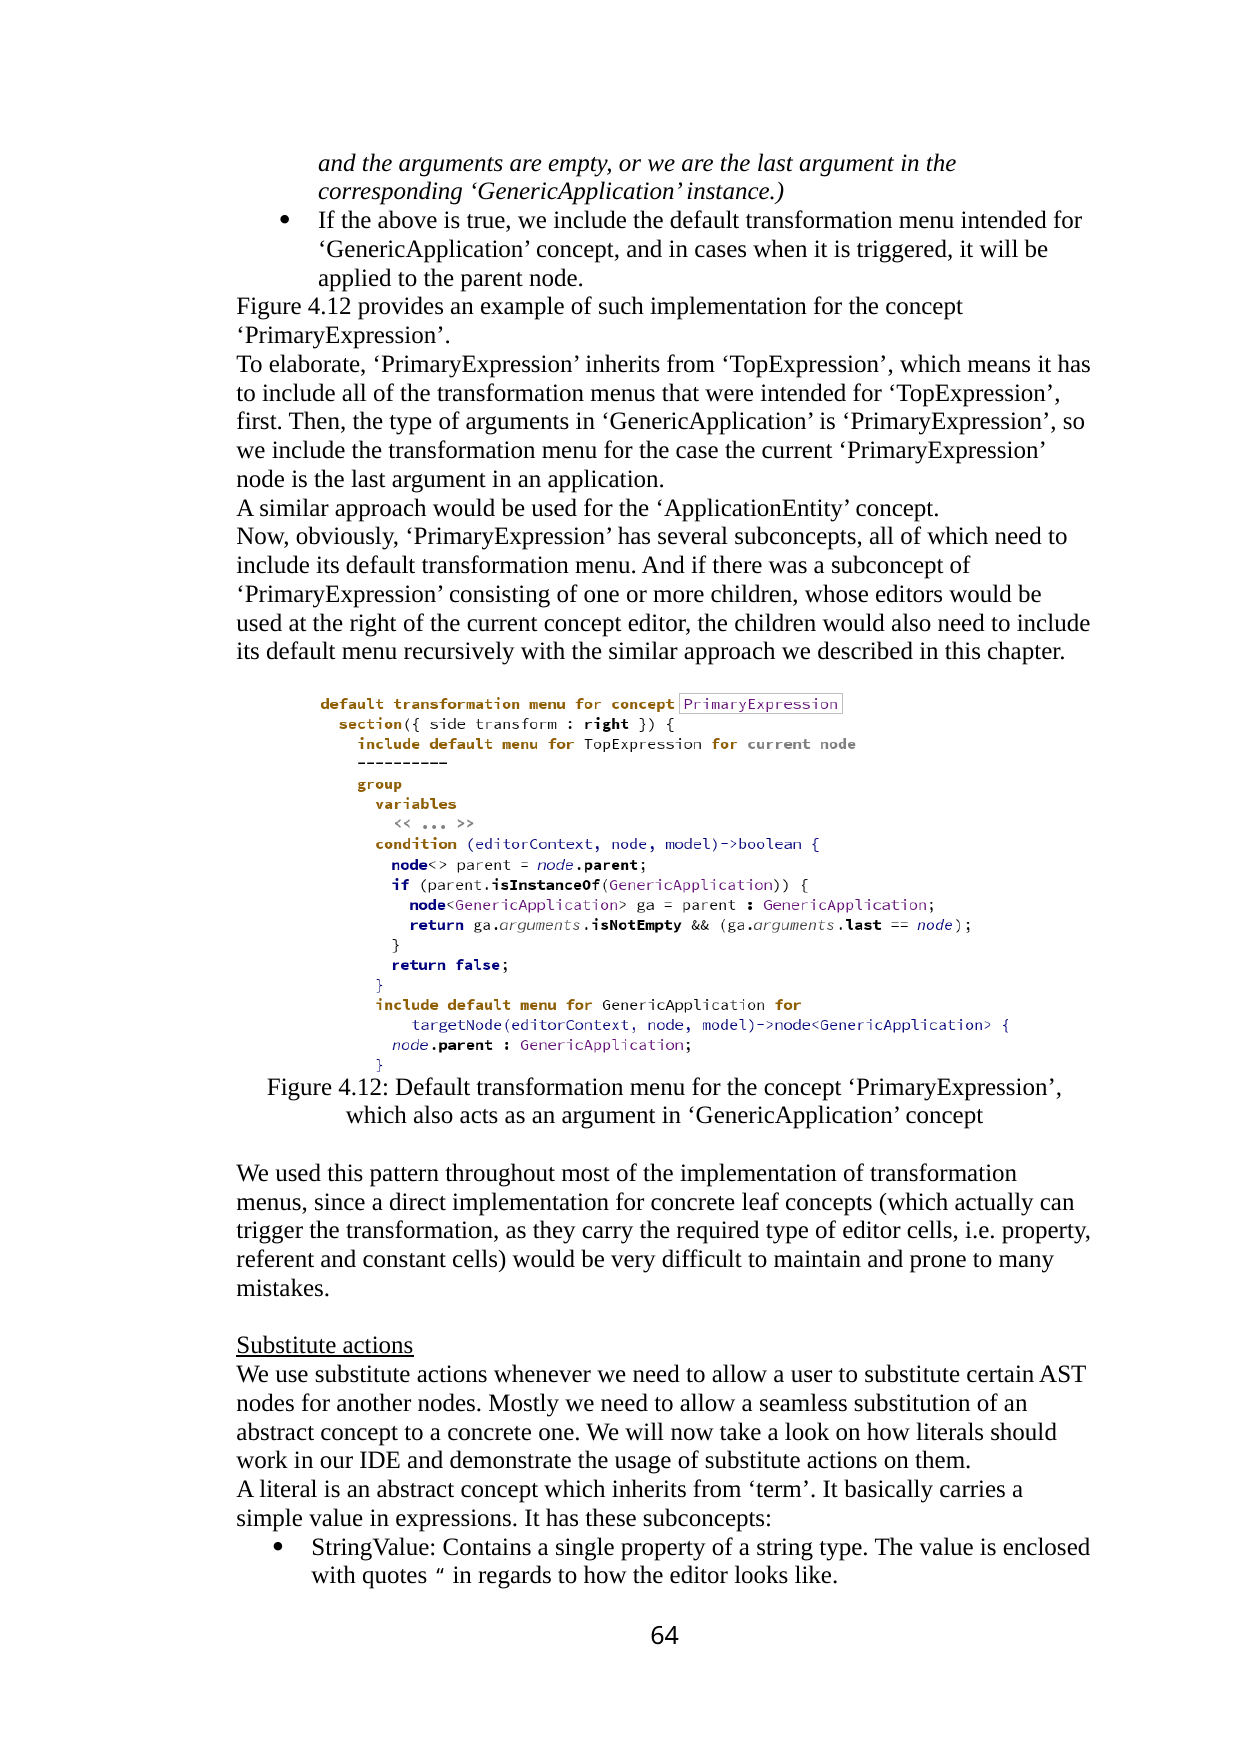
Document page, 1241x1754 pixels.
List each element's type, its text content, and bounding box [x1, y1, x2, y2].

text A similar approach would be used for the ‘ApplicationEntity’ concept. [236, 493, 1092, 521]
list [280, 148, 1092, 205]
text Now, obviously, ‘PrimaryExpression’ has several subconcepts, all of which need to include its default transformation menu. And if there was a subconcept of ‘PrimaryExpression’ consisting of one or more children, whose editors would be used at the right of the current concept editor, the children would also need to include its default menu recursively with the similar approach we described in this chapter. [236, 521, 1092, 665]
list If the above is true, we include the default transformation menu intended for ‘GenericApplication’ concept, and in cases when it is triggered, it will be applied to the parent node. [280, 205, 1092, 291]
text We used this pattern throughout most of the implementation of transformation menus, since a direct implementation for concrete leaf concepts (which actually can trigger the transformation, as they carry the required type of editor cells, i.e. property, referent and constant cells) would be very difficult to maintain and prone to many mistakes. [236, 1158, 1092, 1302]
text Figure 4.12 provides an example of such implementation for the concept ‘PrimaryExpression’. [236, 291, 1092, 349]
text Figure 4.12: Default transformation menu for the concept ‘PrimaryExpression’, which also acts as an argument in ‘GenericApplication’ concept [236, 1072, 1092, 1129]
text Substitute actions [236, 1330, 1092, 1359]
list StringValue: Contains a single property of a string type. The value is enclosed with quotes “ in regards to how the editor looks like. [274, 1532, 1092, 1590]
picture [320, 693, 1008, 1072]
text We use substitute actions whenever we need to allow a user to substitute certain AST nodes for another nodes. Mostly we need to allow a seamless substitution of an abstract concept to a concrete one. We will now take a look on how literals should work in our IDE and demonstrate the usage of substitute actions on them. [236, 1359, 1092, 1474]
text To elaborate, ‘PrimaryExpression’ inherits from ‘TopExpression’, which means it has to include all of the transformation menus that were intended for ‘TopExpression’, first. Then, the type of arguments in ‘GenericApplication’ is ‘PrimaryExpression’, so we include the transformation menu for the case the current ‘PrimaryExpression’ node is the last argument in an application. [236, 349, 1092, 493]
text A literal is an abstract concept which inherits from ‘term’. It basically carries a simple value in expressions. It has these subconcepts: [236, 1474, 1092, 1532]
